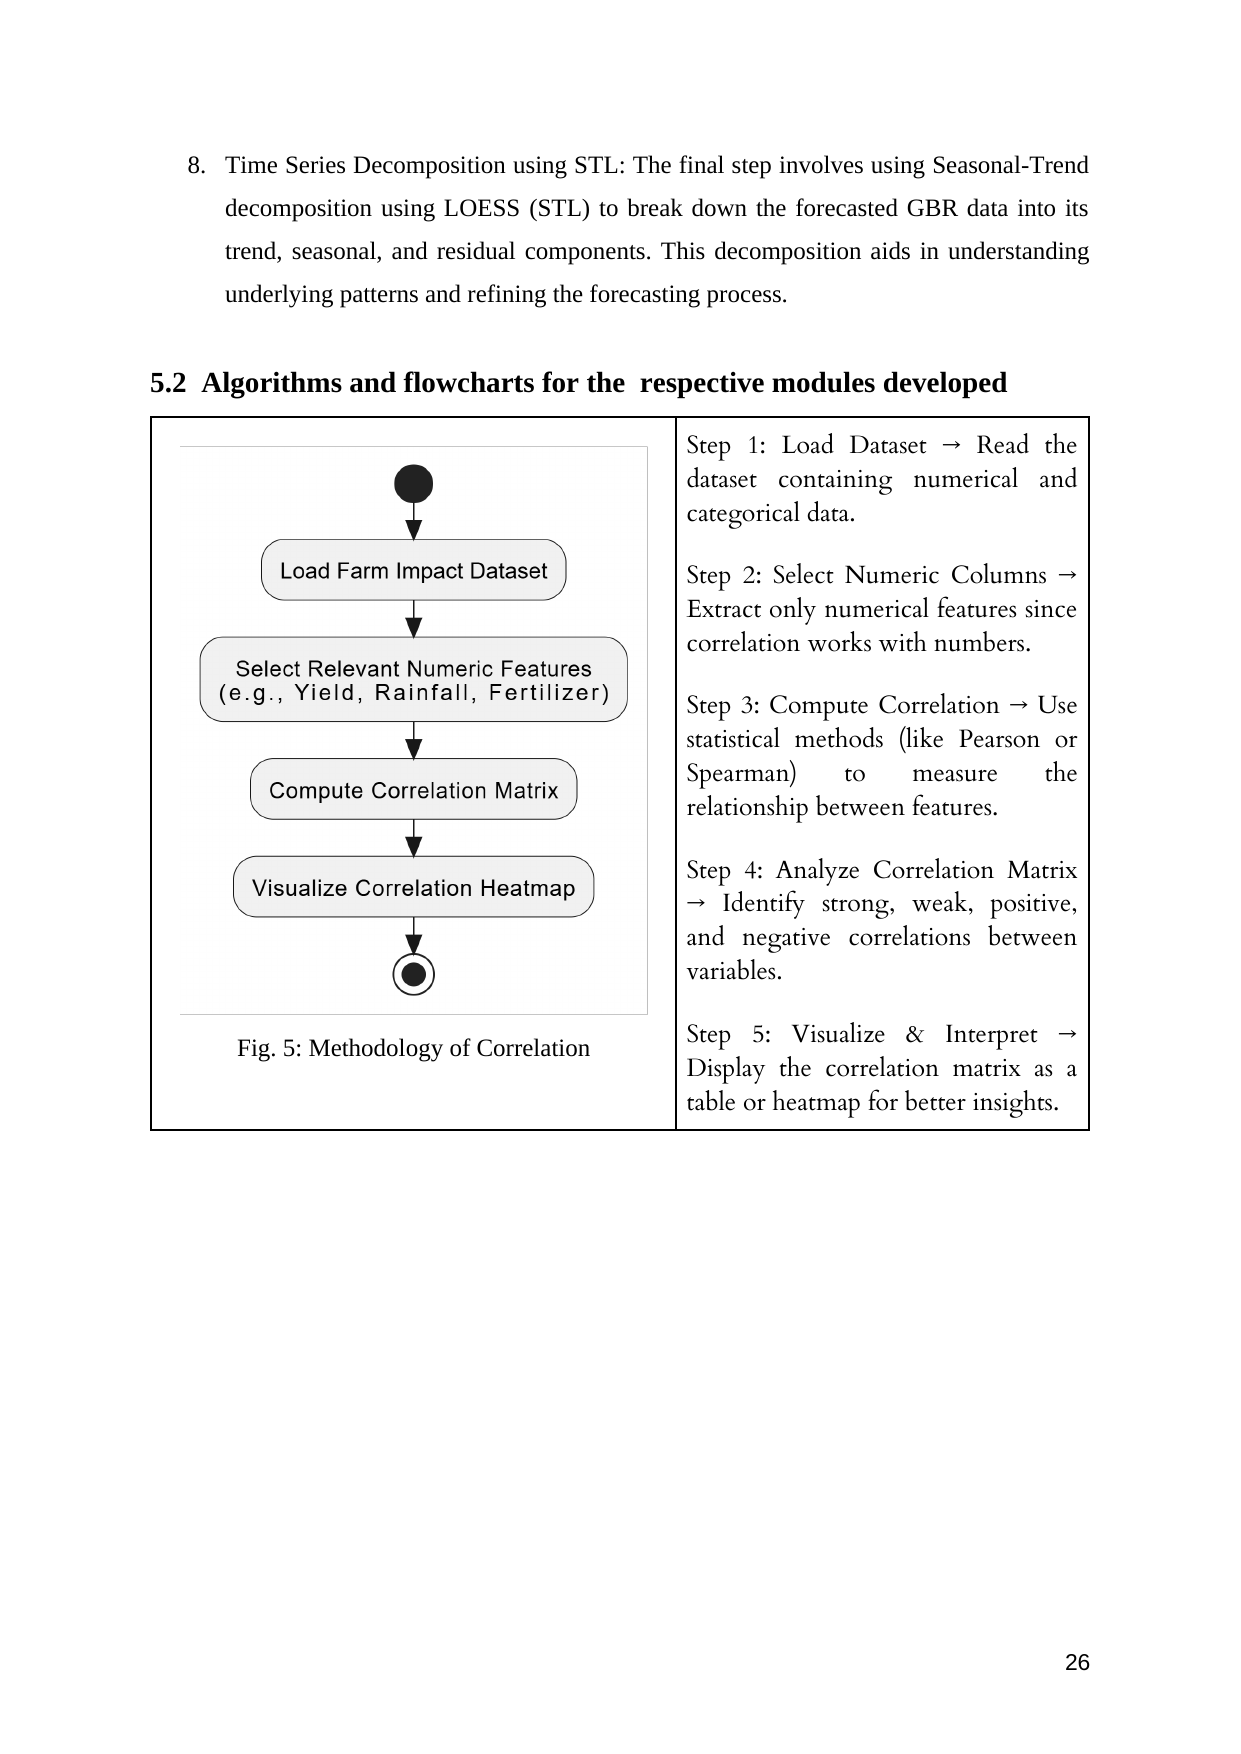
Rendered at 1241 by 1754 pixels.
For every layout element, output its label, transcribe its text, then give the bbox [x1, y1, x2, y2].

table_header Fig. 5: Methodology of Correlation [152, 418, 675, 1129]
list Time Series Decomposition using STL: The final step involves using Seasonal-Trend decomposition using LOESS (STL) to break down the forecasted GBR data into its trend, seasonal, and residual components. This decomposition aids in understanding underlying patterns and refining the forecasting process. [187, 150, 1090, 308]
table_header Step 1: Load Dataset → Read the dataset containing numerical and categorical data. Step 2: Select Numeric Columns → Extract only numerical features since correlation works with numbers. Step 3: Compute Correlation → Use statistical methods (like Pearson or Spearman) to measure the relationship between features. Step 4: Analyze Correlation Matrix → Identify strong, weak, positive, and negative correlations between variables. Step 5: Visualize & Interpret → Display the correlation matrix as a table or heatmap for better insights. [677, 418, 1088, 1129]
picture [162, 428, 665, 1033]
text 5.2 Algorithms and flowcharts for the respective modules developed [150, 366, 1090, 399]
